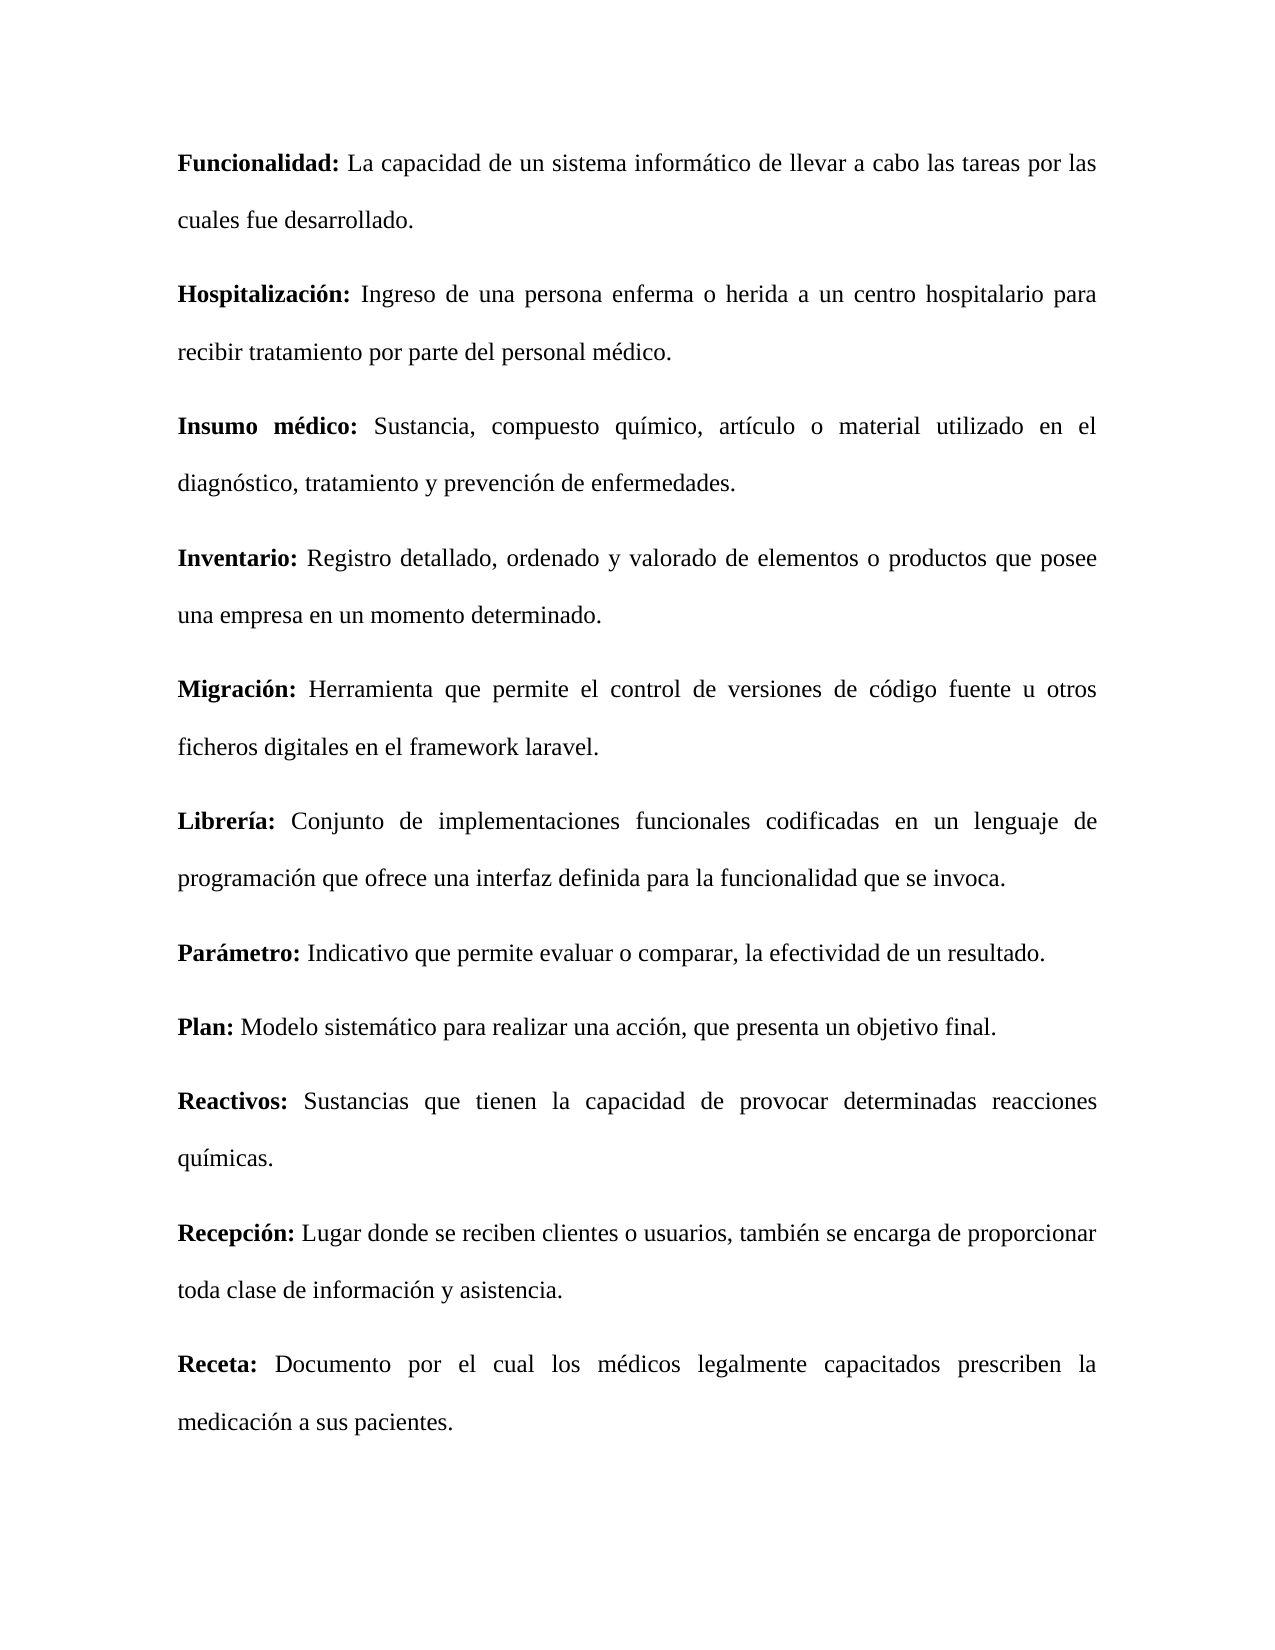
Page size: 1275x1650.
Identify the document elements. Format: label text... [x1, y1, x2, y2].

text Insumo médico: Sustancia, compuesto químico, artículo o material utilizado en el diagnóstico, tratamiento y prevención de enfermedades. [177, 411, 1098, 497]
text Recepción: Lugar donde se reciben clientes o usuarios, también se encarga de proporcionar toda clase de información y asistencia. [177, 1218, 1098, 1304]
text Inventario: Registro detallado, ordenado y valorado de elementos o productos que posee una empresa en un momento determinado. [177, 543, 1098, 629]
text Funcionalidad: La capacidad de un sistema informático de llevar a cabo las tareas por las cuales fue desarrollado. [177, 148, 1098, 234]
text Receta: Documento por el cual los médicos legalmente capacitados prescriben la medicación a sus pacientes. [177, 1349, 1098, 1436]
text Parámetro: Indicativo que permite evaluar o comparar, la efectividad de un resultado. [177, 938, 1098, 966]
text Librería: Conjunto de implementaciones funcionales codificadas en un lenguaje de programación que ofrece una interfaz definida para la funcionalidad que se invoca. [177, 806, 1098, 892]
text Hospitalización: Ingreso de una persona enferma o herida a un centro hospitalario para recibir tratamiento por parte del personal médico. [177, 279, 1098, 366]
text Migración: Herramienta que permite el control de versiones de código fuente u otros ficheros digitales en el framework laravel. [177, 674, 1098, 761]
text Plan: Modelo sistemático para realizar una acción, que presenta un objetivo final. [177, 1012, 1098, 1041]
text Reactivos: Sustancias que tienen la capacidad de provocar determinadas reacciones químicas. [177, 1086, 1098, 1172]
